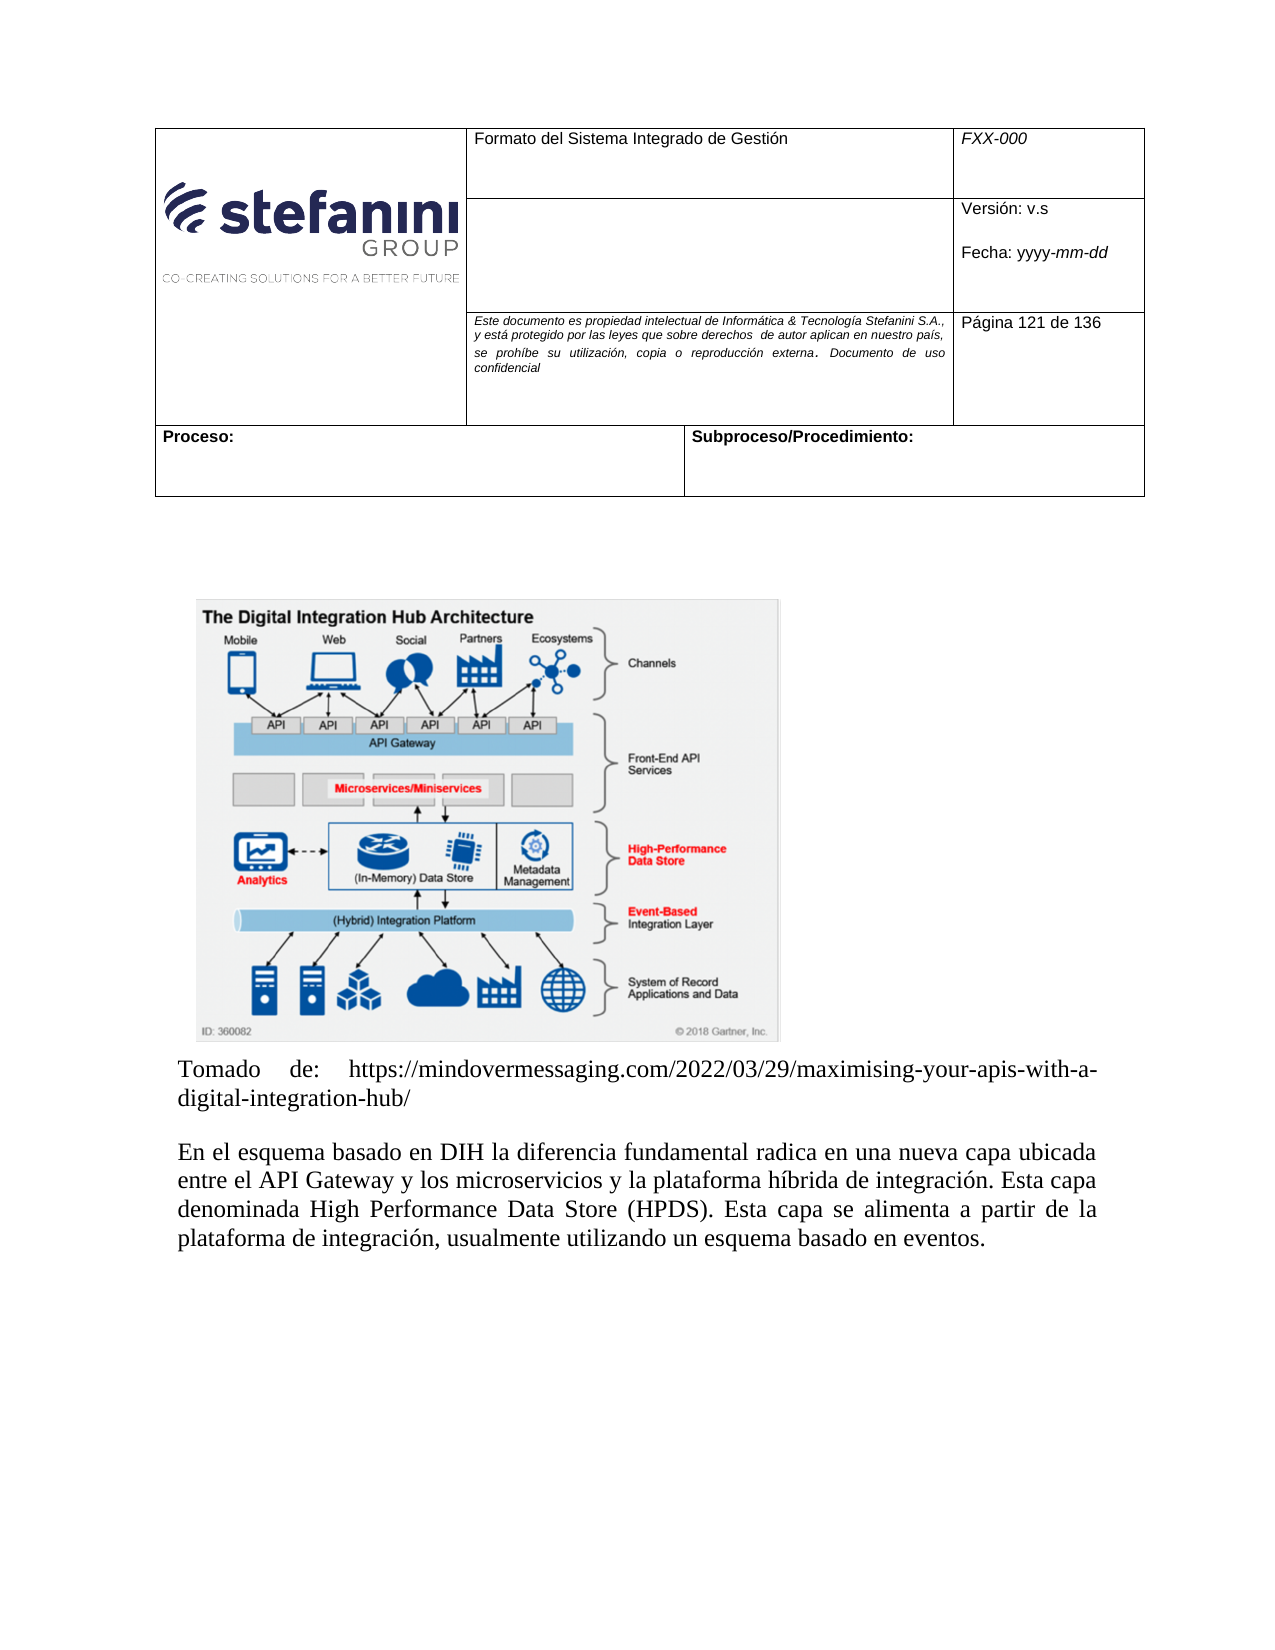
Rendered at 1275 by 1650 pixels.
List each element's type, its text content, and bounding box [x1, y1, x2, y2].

text Tomado de: https://mindovermessaging.com/2022/03/29/maximising-your-apis-with-a-digital-integration-hub/ [177, 1054, 1098, 1112]
picture [162, 182, 460, 286]
picture [196, 599, 781, 1042]
text En el esquema basado en DIH la diferencia fundamental radica en una nueva capa ubicada entre el API Gateway y los microservicios y la plataforma híbrida de integración. Esta capa denominada High Performance Data Store (HPDS). Esta capa se alimenta a partir de la plataforma de integración, usualmente utilizando un esquema basado en eventos. [177, 1137, 1098, 1252]
